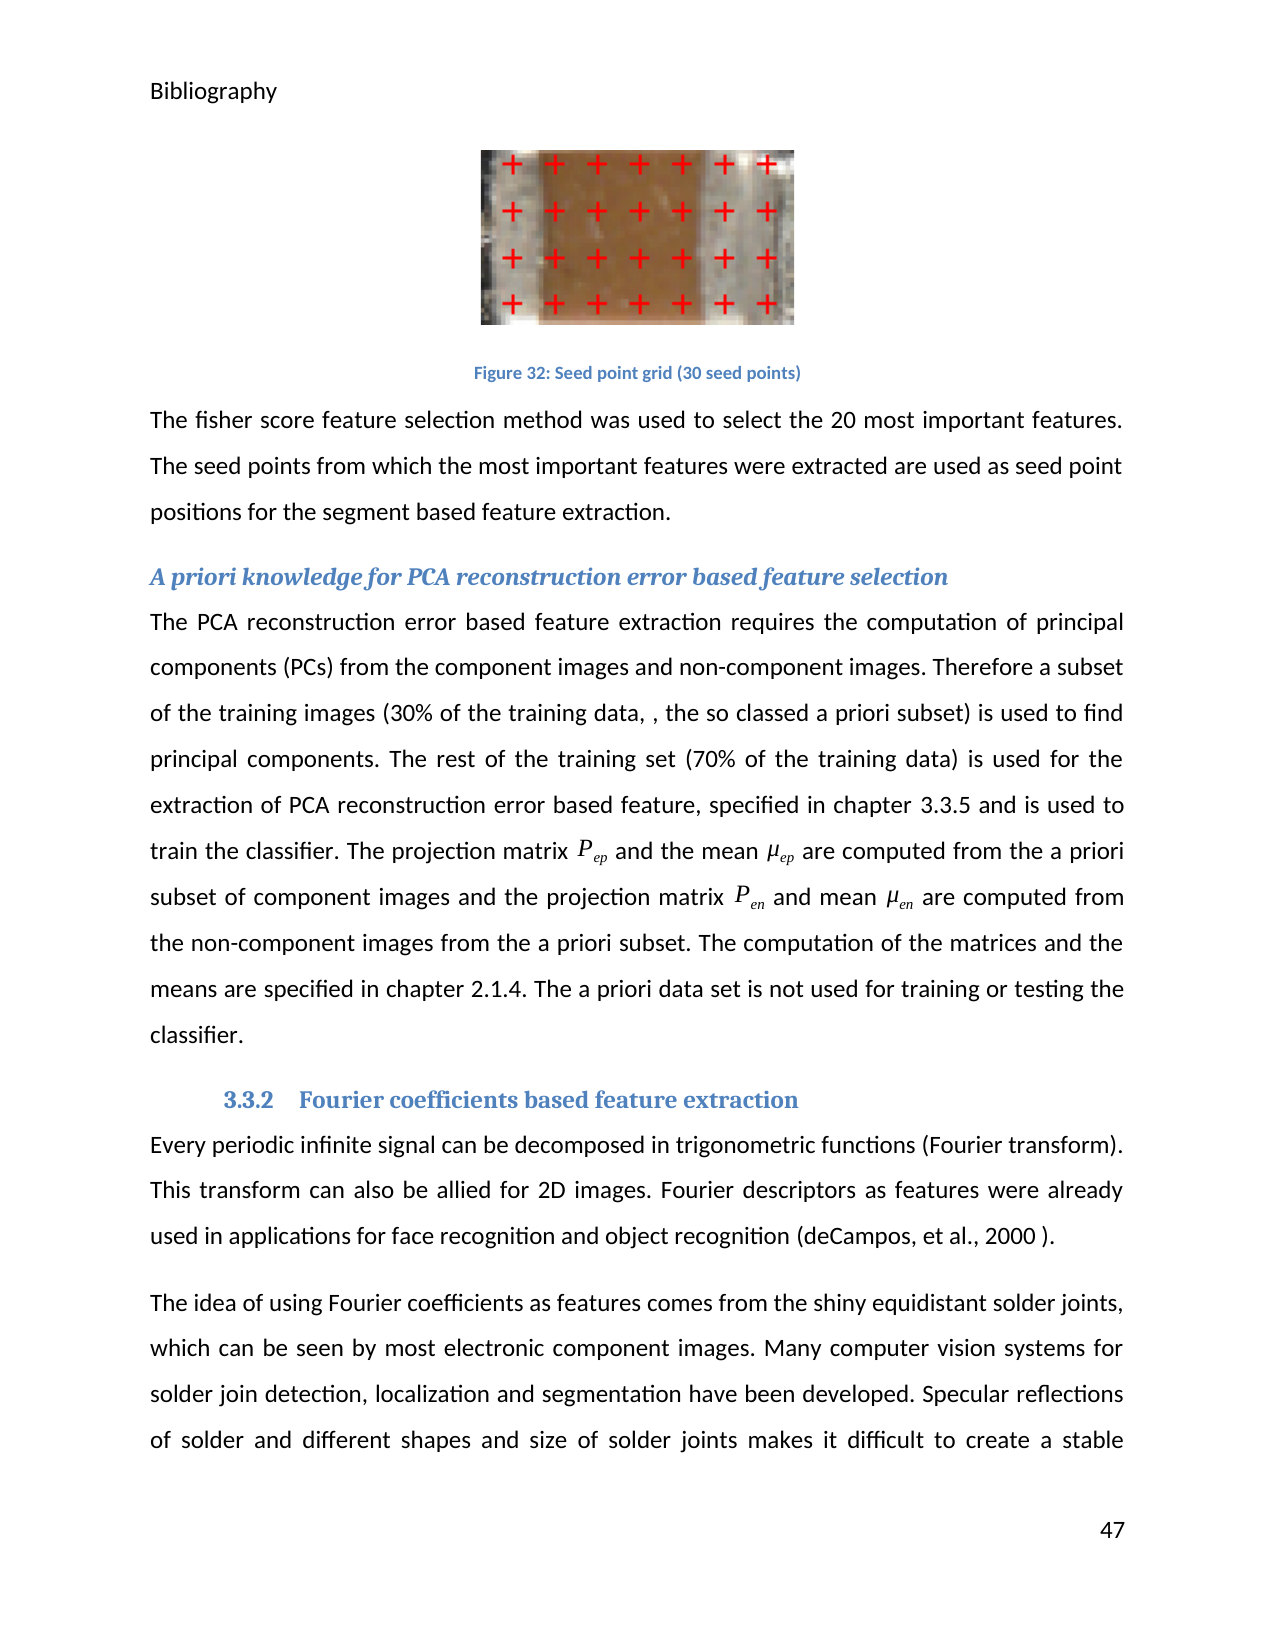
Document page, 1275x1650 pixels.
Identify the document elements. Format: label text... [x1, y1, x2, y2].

subtitle Fourier coefficients based feature extraction [224, 1086, 1125, 1114]
text The PCA reconstruction error based feature extraction requires the computation of principal components (PCs) from the component images and non-component images. Therefore a subset of the training images (30% of the training data, , the so classed a priori subset) is used to find principal components. The rest of the training set (70% of the training data) is used for the extraction of PCA reconstruction error based feature, specified in chapter 3.3.5 and is used to train the classifier. The projection matrix and the mean are computed from the a priori subset of component images and the projection matrix and mean are computed from the non-component images from the a priori subset. The computation of the matrices and the means are specified in chapter 2.1.4. The a priori data set is not used for training or testing the classifier. [150, 606, 1125, 1049]
picture [480, 150, 795, 325]
subtitle A priori knowledge for PCA reconstruction error based feature selection [150, 563, 1125, 591]
text The fisher score feature selection method was used to select the 20 most important features. The seed points from which the most important features were extracted are used as seed point positions for the segment based feature extraction. [150, 405, 1125, 527]
text Every periodic infinite signal can be decomposed in trigonometric functions (Fourier transform). This transform can also be allied for 2D images. Fourier descriptors as features were already used in applications for face recognition and object recognition . [150, 1129, 1125, 1251]
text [150, 1287, 1125, 1454]
